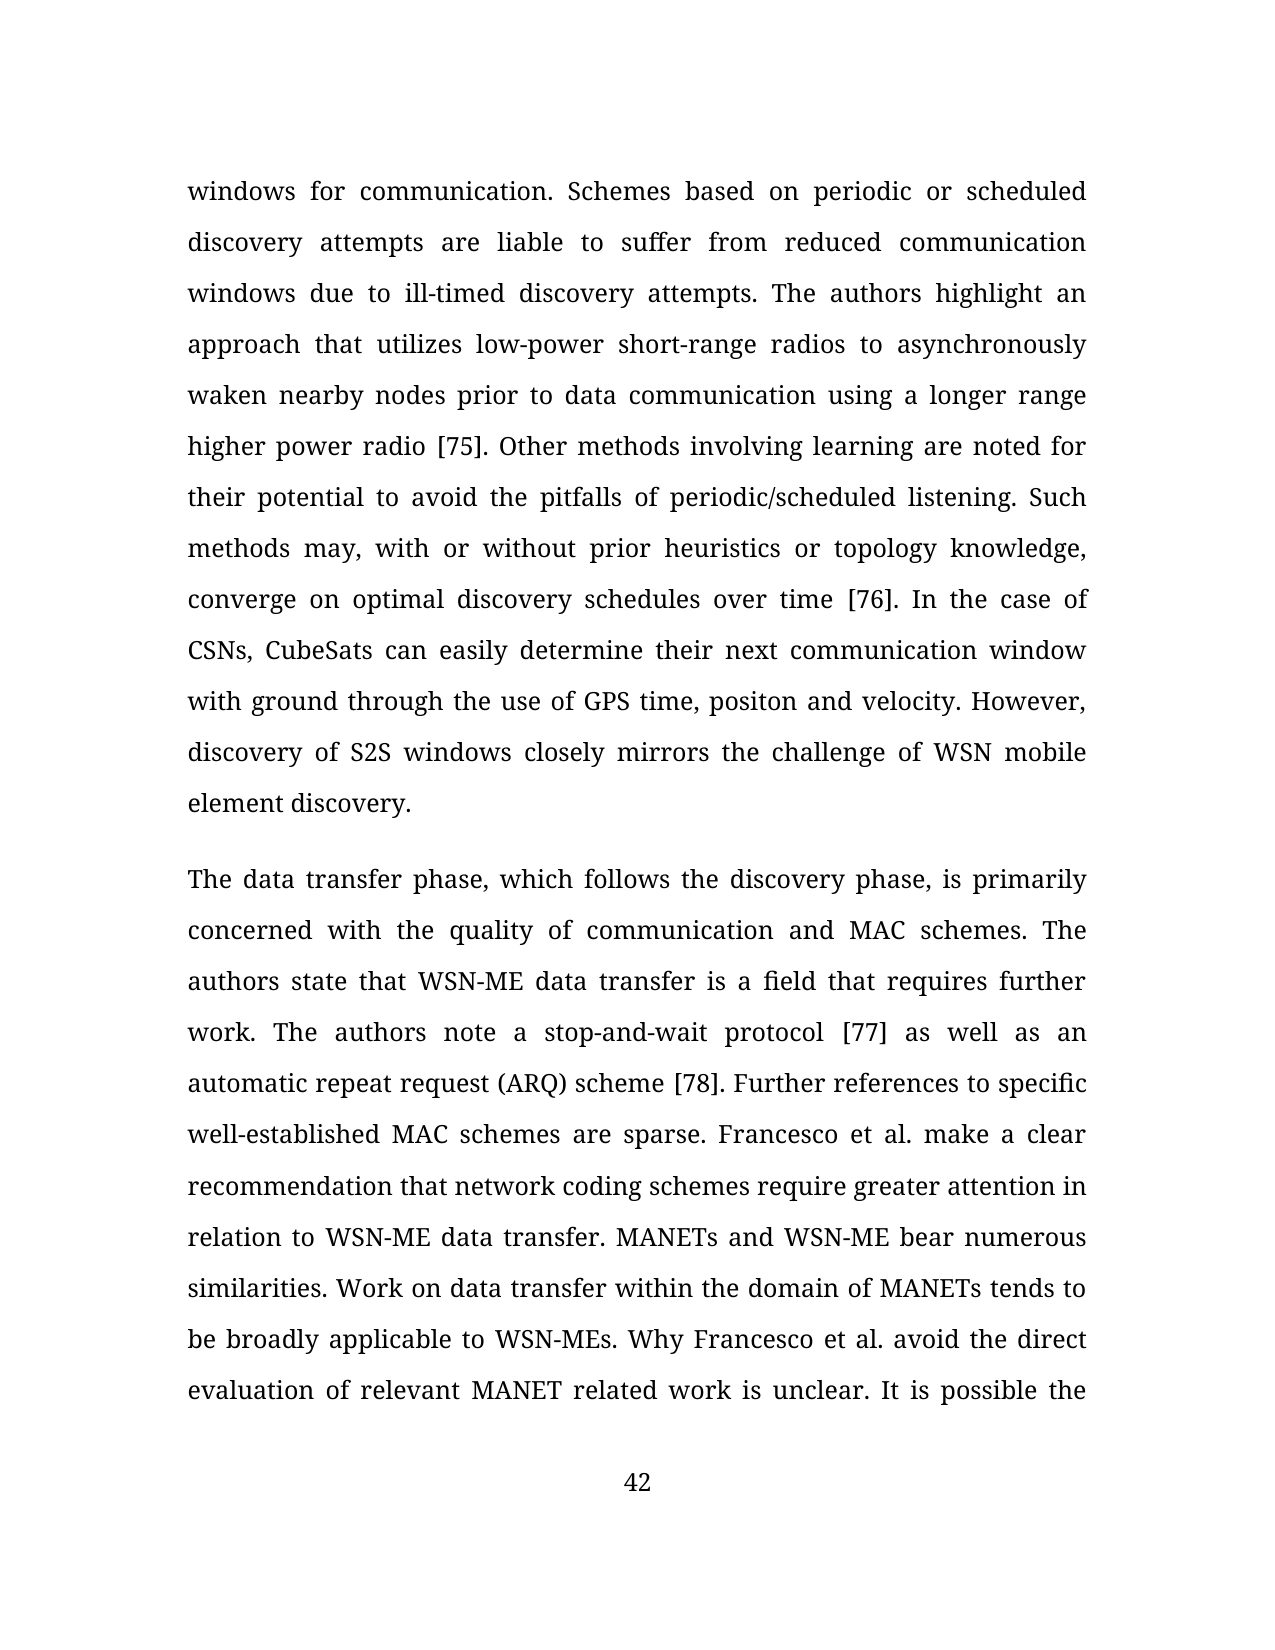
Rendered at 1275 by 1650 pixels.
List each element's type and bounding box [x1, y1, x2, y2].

text [187, 862, 1087, 1406]
text [187, 173, 1087, 820]
